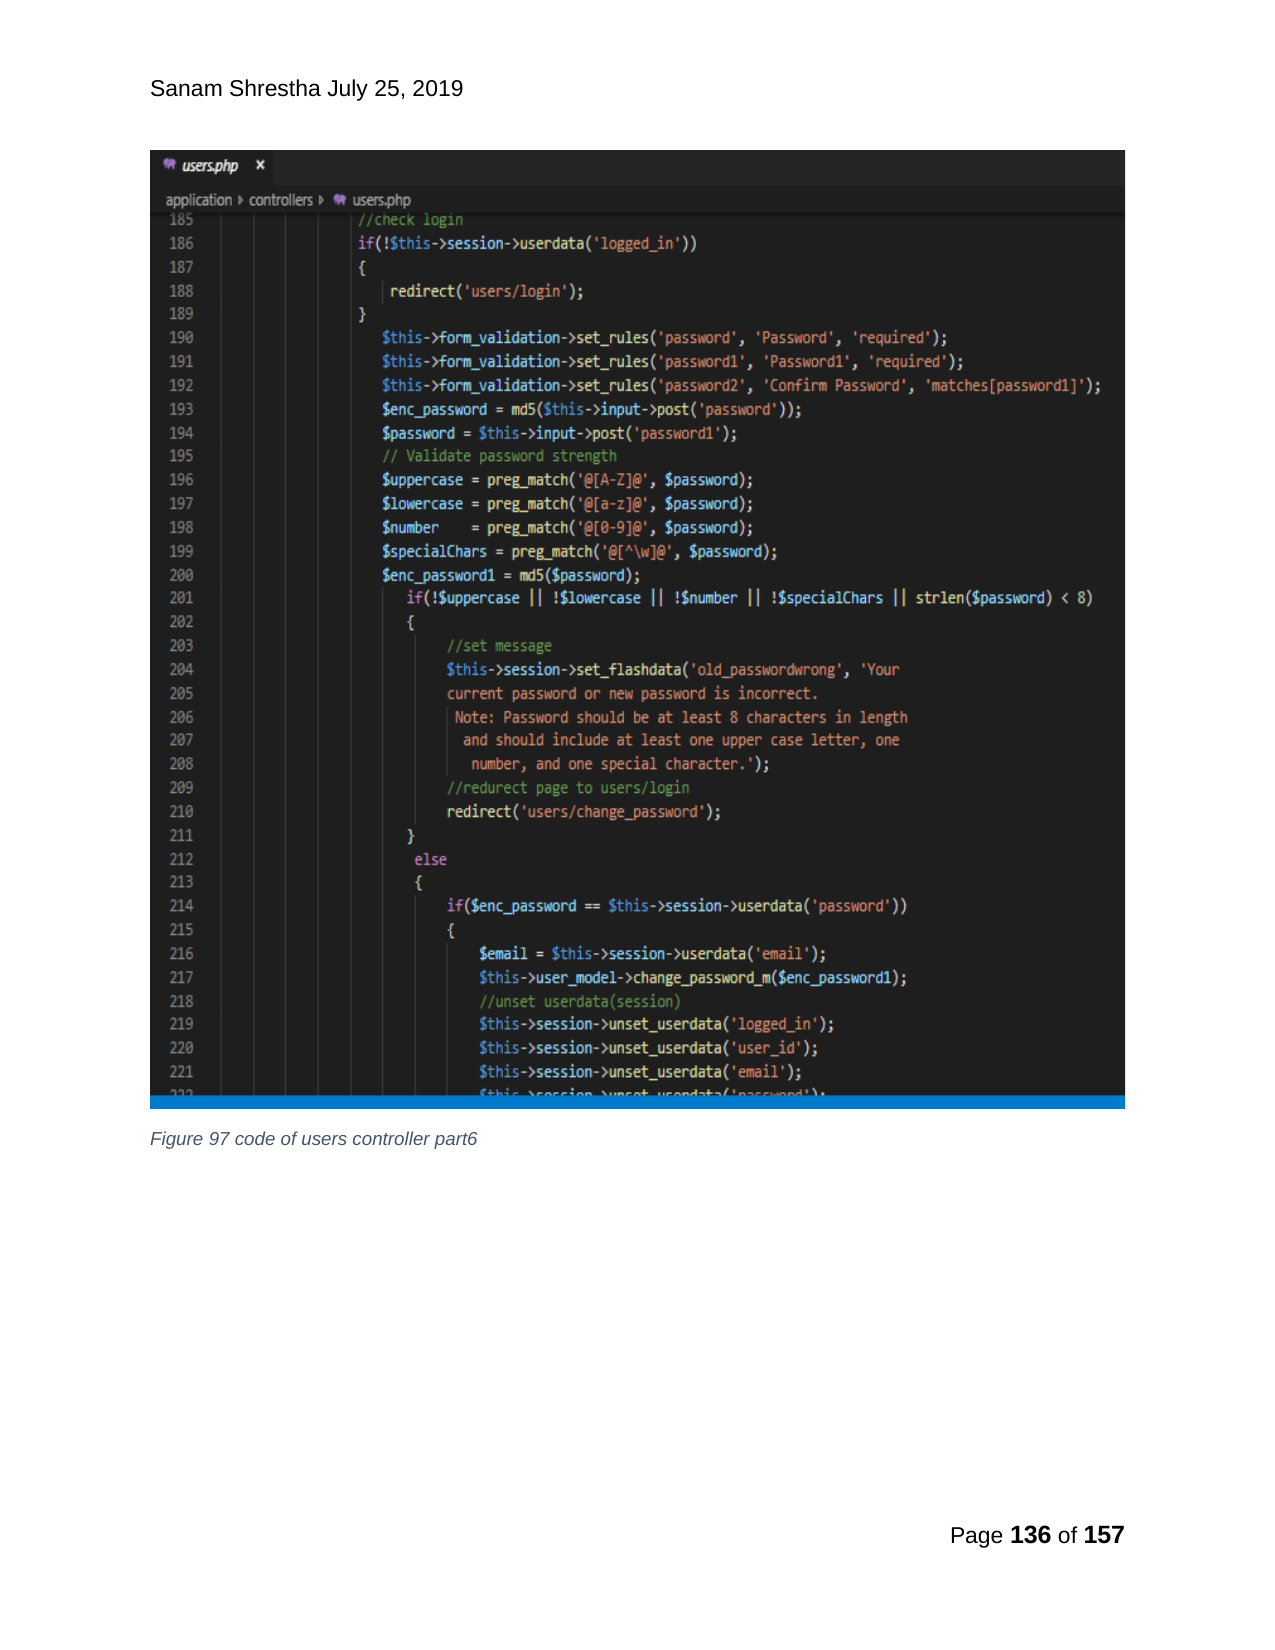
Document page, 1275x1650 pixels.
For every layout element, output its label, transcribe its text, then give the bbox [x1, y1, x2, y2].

picture [150, 150, 1125, 1109]
